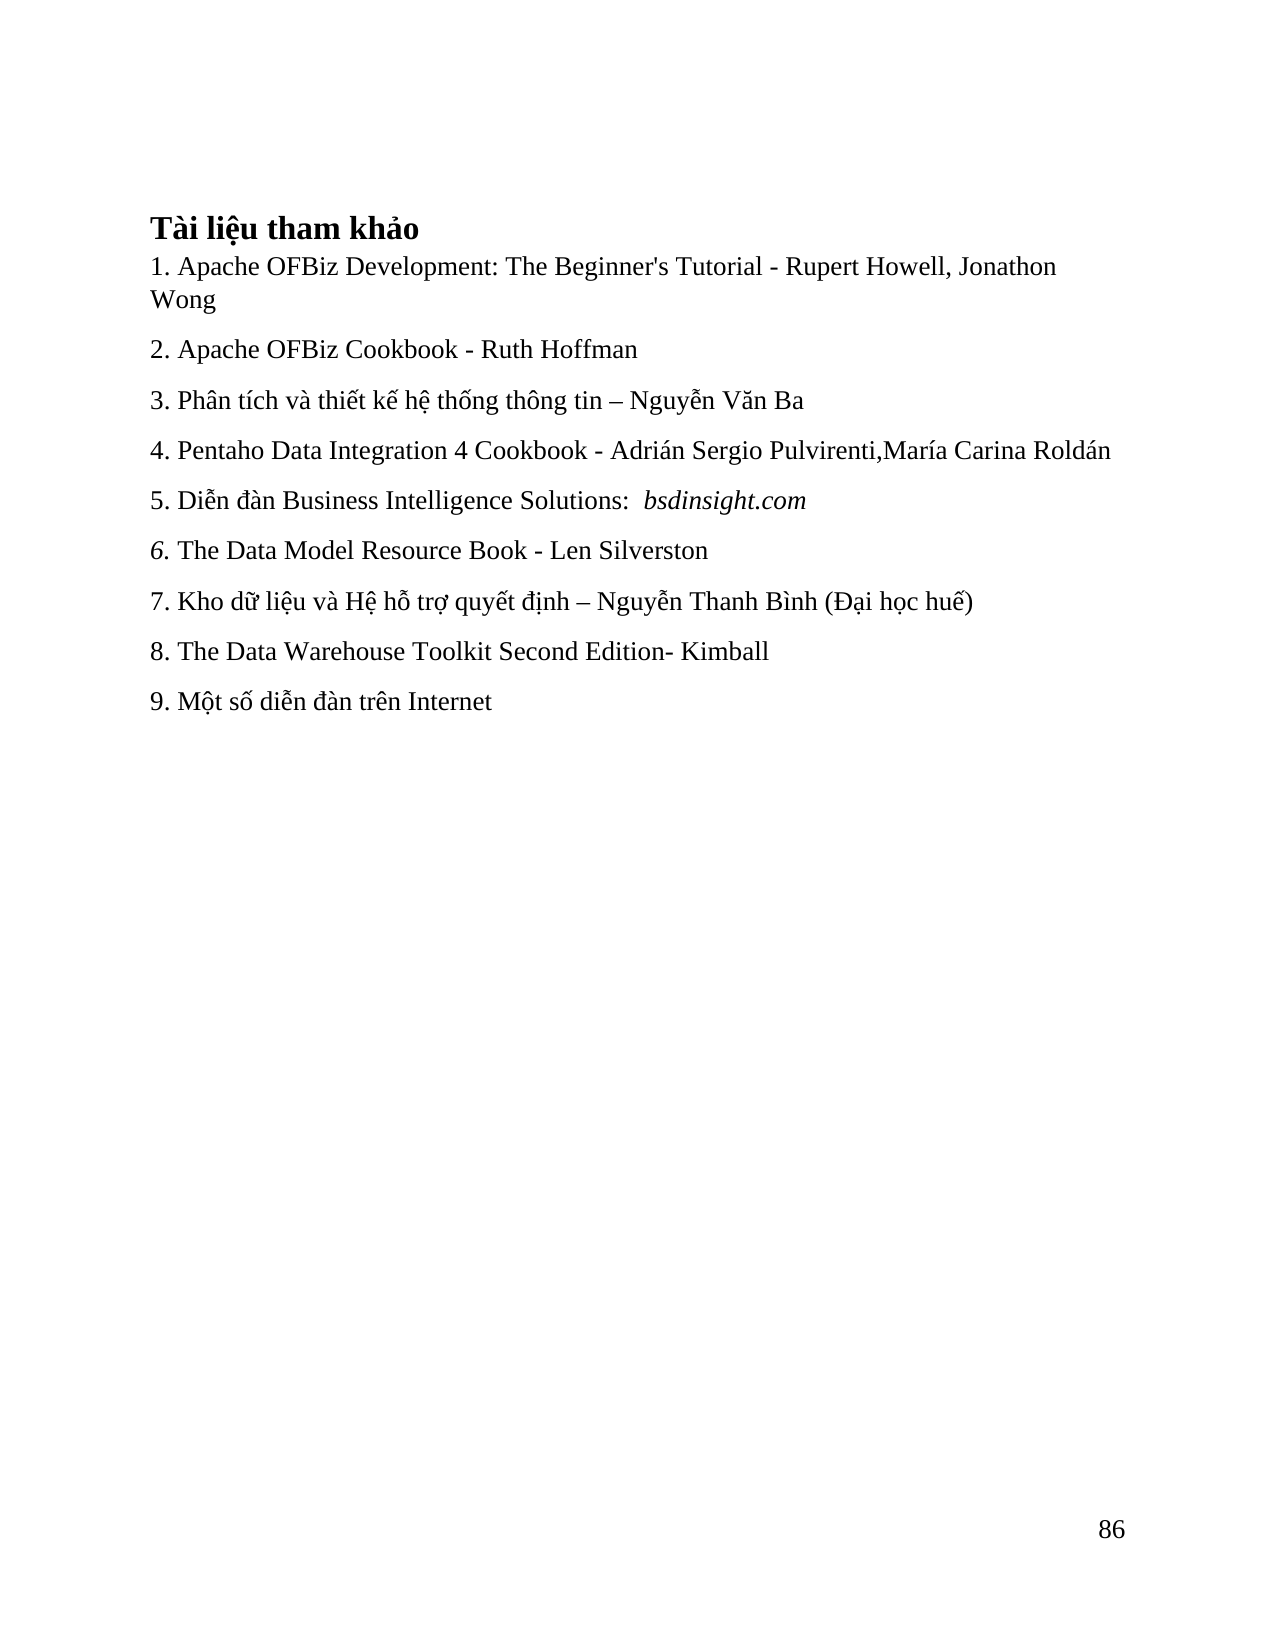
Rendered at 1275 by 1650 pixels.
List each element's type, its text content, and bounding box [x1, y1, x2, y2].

text 5. Diễn đàn Business Intelligence Solutions: bsdinsight.com [150, 484, 1125, 515]
text 9. Một số diễn đàn trên Internet [150, 685, 1125, 716]
text 4. Pentaho Data Integration 4 Cookbook - Adrián Sergio Pulvirenti,María Carina Roldán [150, 434, 1125, 465]
text 8. The Data Warehouse Toolkit Second Edition- Kimball [150, 635, 1125, 666]
text 1. Apache OFBiz Development: The Beginner's Tutorial - Rupert Howell, Jonathon Wong [150, 250, 1125, 314]
subtitle Tài liệu tham khảo [150, 208, 1125, 247]
text 3. Phân tích và thiết kế hệ thống thông tin – Nguyễn Văn Ba [150, 384, 1125, 415]
text 6. The Data Model Resource Book - Len Silverston [150, 534, 1125, 566]
text 7. Kho dữ liệu và Hệ hỗ trợ quyết định – Nguyễn Thanh Bình (Đại học huế) [150, 585, 1125, 616]
text 2. Apache OFBiz Cookbook - Ruth Hoffman [150, 334, 1125, 365]
